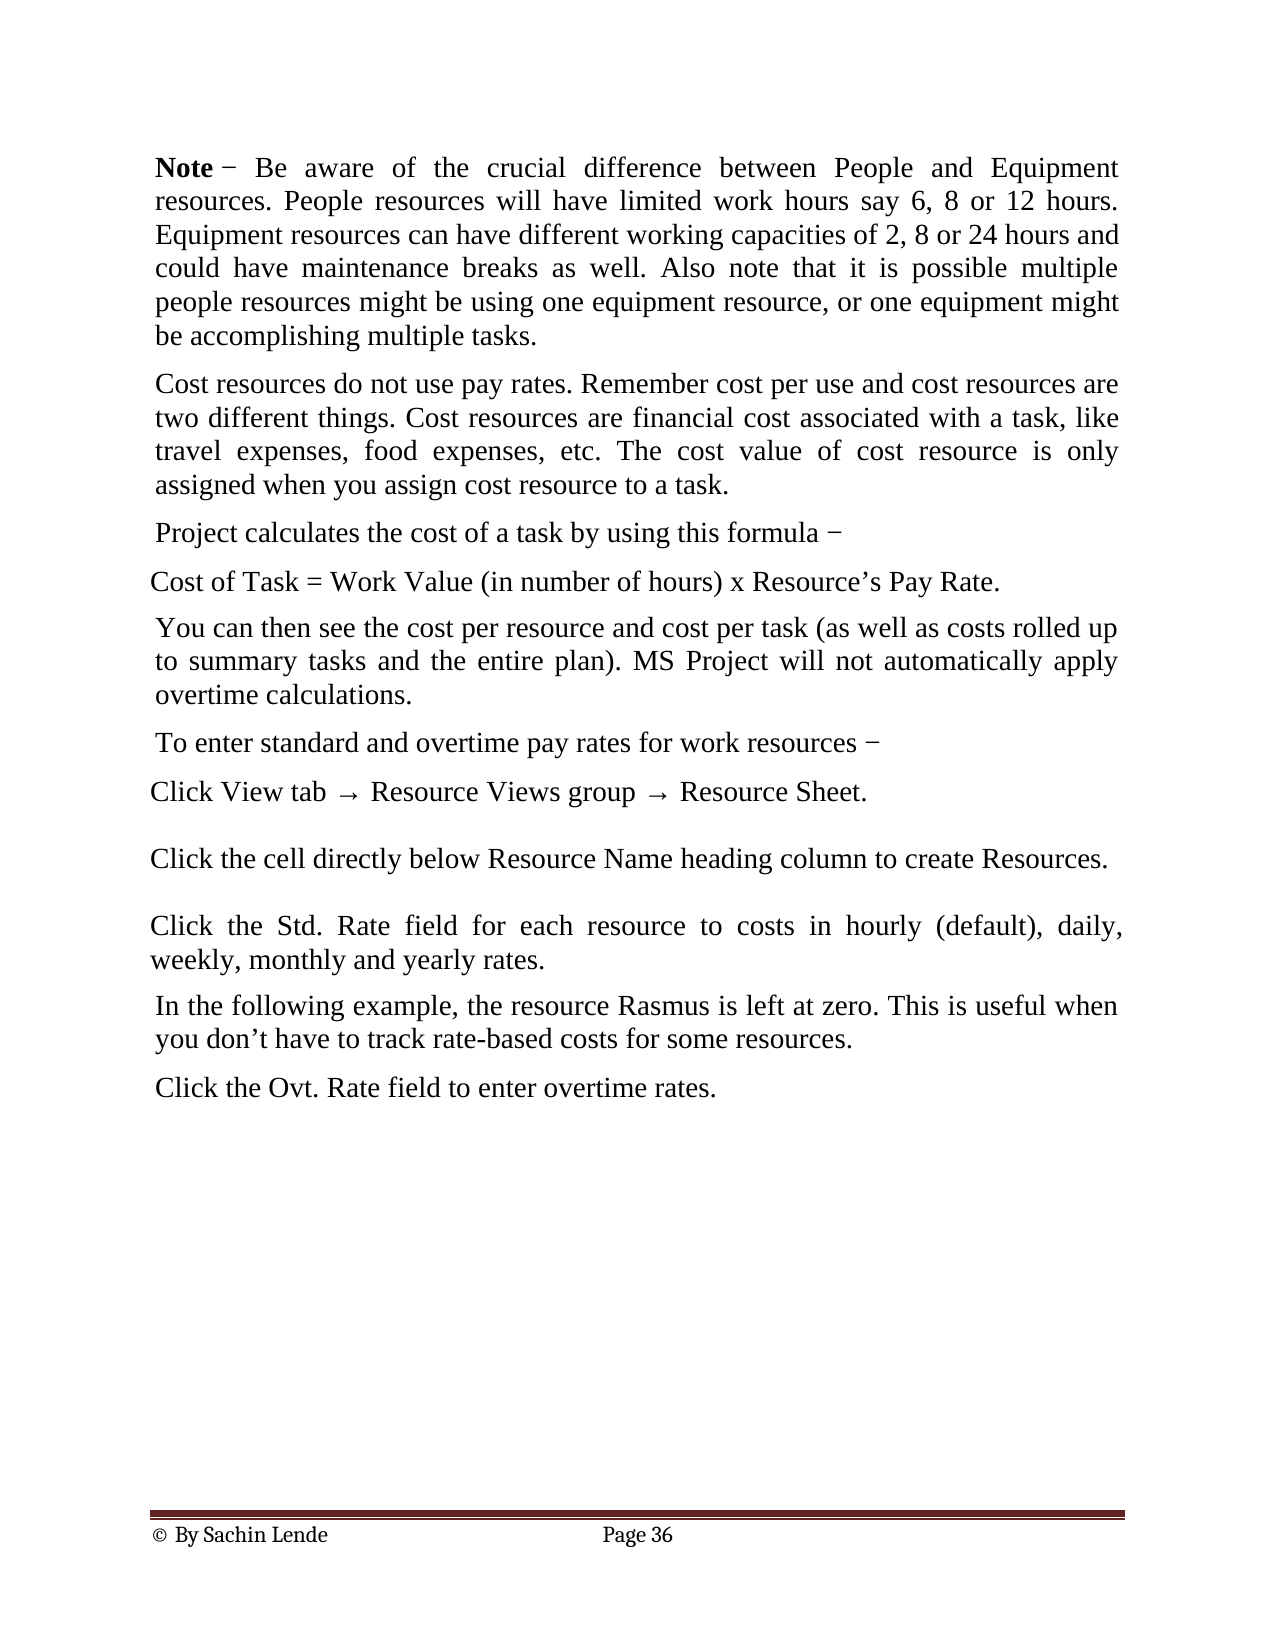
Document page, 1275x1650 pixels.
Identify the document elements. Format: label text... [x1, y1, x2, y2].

text To enter standard and overtime pay rates for work resources − [155, 726, 1120, 759]
text Click View tab → Resource Views group → Resource Sheet. [150, 774, 1125, 808]
text You can then see the cost per resource and cost per task (as well as costs rolled up to summary tasks and the entire plan). MS Project will not automatically apply overtime calculations. [155, 610, 1120, 711]
text Click the Std. Rate field for each resource to costs in hourly (default), daily, weekly, monthly and yearly rates. [150, 908, 1125, 975]
text Click the cell directly below Resource Name heading column to create Resources. [150, 841, 1125, 875]
text Cost of Task = Work Value (in number of hours) x Resource’s Pay Rate. [150, 564, 1125, 597]
text In the following example, the resource Rasmus is left at zero. This is useful when you don’t have to track rate-based costs for some resources. [155, 988, 1120, 1055]
text Project calculates the cost of a task by using this formula − [155, 515, 1120, 549]
text Note − Be aware of the crucial difference between People and Equipment resources. People resources will have limited work hours say 6, 8 or 12 hours. Equipment resources can have different working capacities of 2, 8 or 24 hours and could have maintenance breaks as well. Also note that it is possible multiple people resources might be using one equipment resource, or one equipment might be accomplishing multiple tasks. [155, 150, 1120, 351]
text Click the Ovt. Rate field to enter overtime rates. [155, 1070, 1120, 1103]
text Cost resources do not use pay rates. Remember cost per use and cost resources are two different things. Cost resources are financial cost associated with a task, like travel expenses, food expenses, etc. The cost value of cost resource is only assigned when you assign cost resource to a task. [155, 366, 1120, 500]
